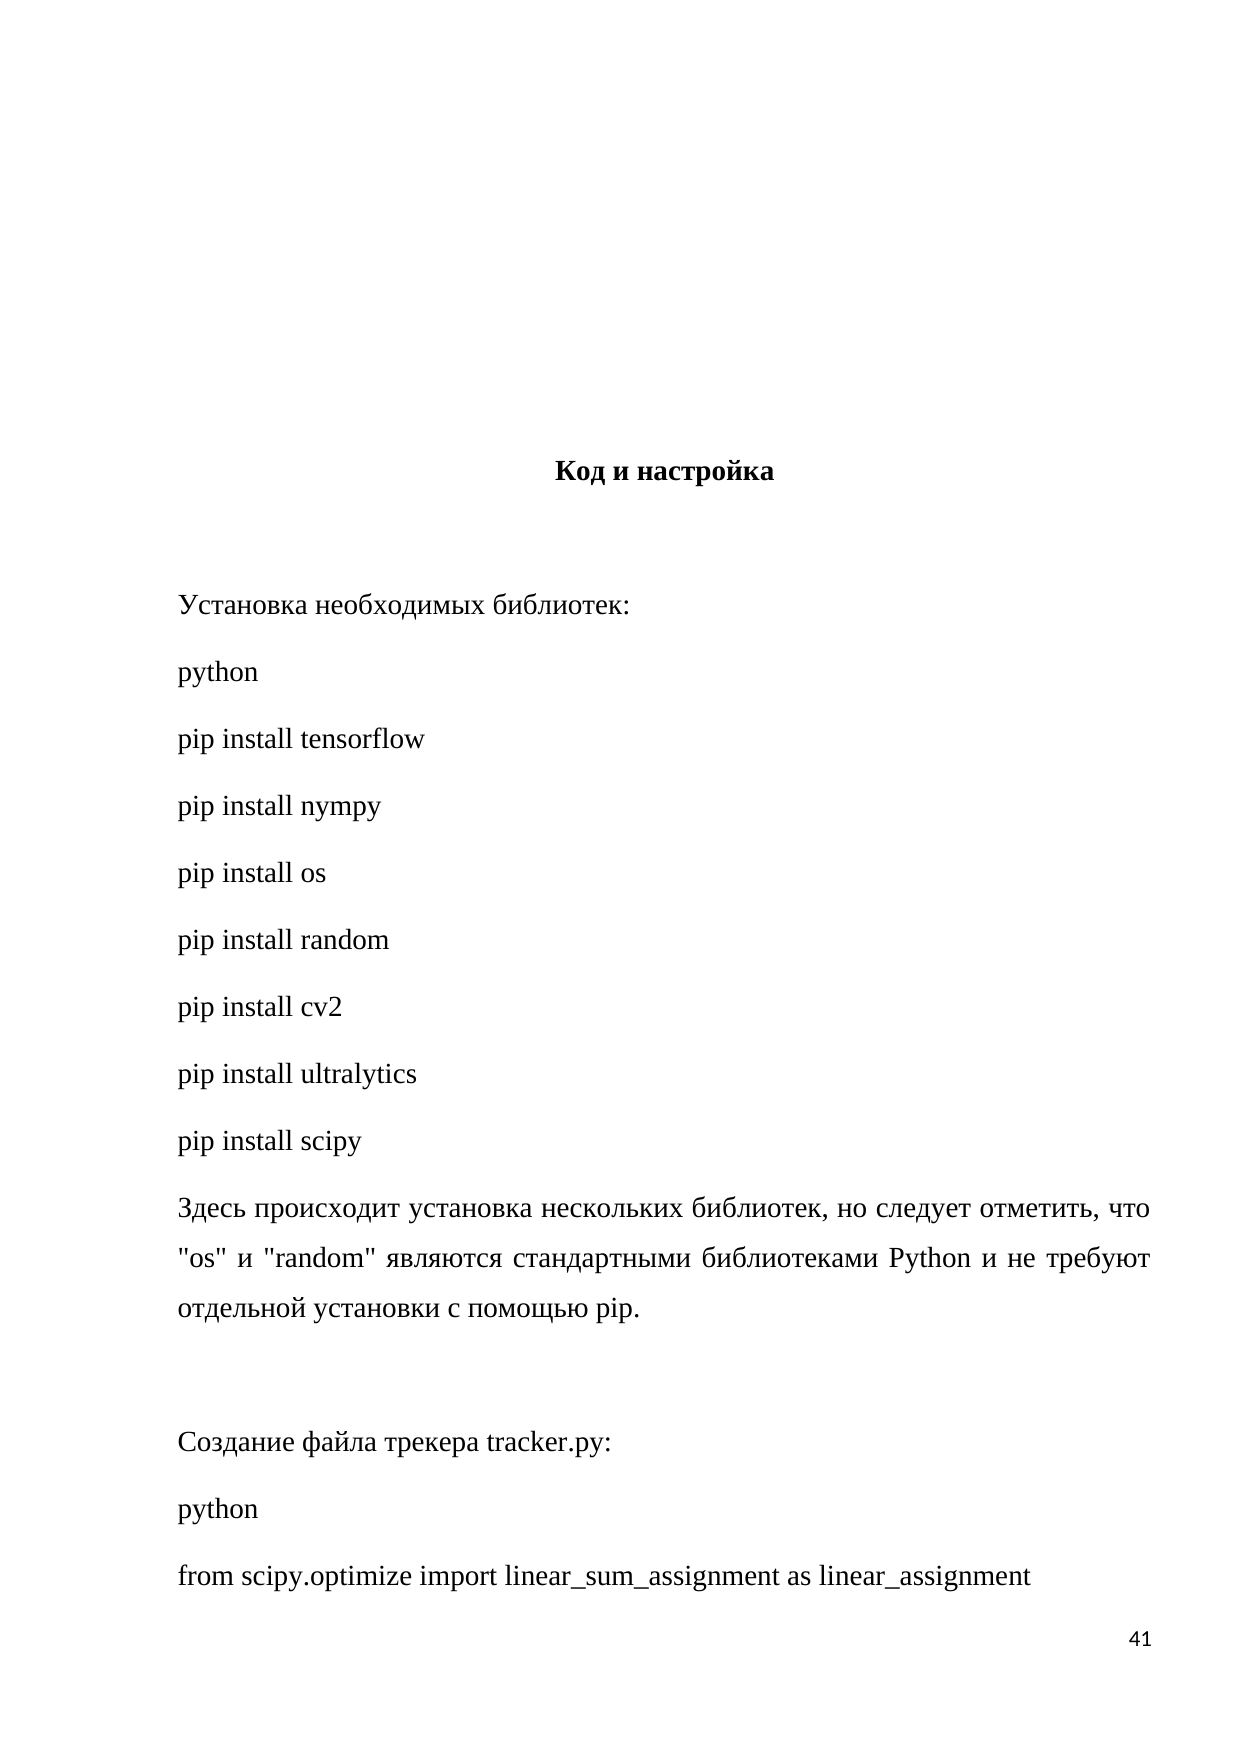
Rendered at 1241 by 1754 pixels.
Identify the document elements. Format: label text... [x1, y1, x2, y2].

text Установка необходимых библиотек: [177, 587, 1152, 621]
text pip install ultralytics [177, 1056, 1152, 1089]
text python [177, 1491, 1152, 1525]
text pip install nympy [177, 788, 1152, 821]
text pip install random [177, 922, 1152, 955]
text pip install tensorflow [177, 721, 1152, 754]
text from scipy.optimize import linear_sum_assignment as linear_assignment [177, 1558, 1152, 1592]
text python [177, 654, 1152, 687]
text Здесь происходит установка нескольких библиотек, но следует отметить, что "os" и "random" являются стандартными библиотеками Python и не требуют отдельной установки с помощью pip. [177, 1190, 1152, 1324]
text pip install cv2 [177, 989, 1152, 1022]
text Создание файла трекера tracker.py: [177, 1424, 1152, 1458]
text pip install os [177, 855, 1152, 888]
text Код и настройка [177, 453, 1152, 487]
text pip install scipy [177, 1123, 1152, 1156]
